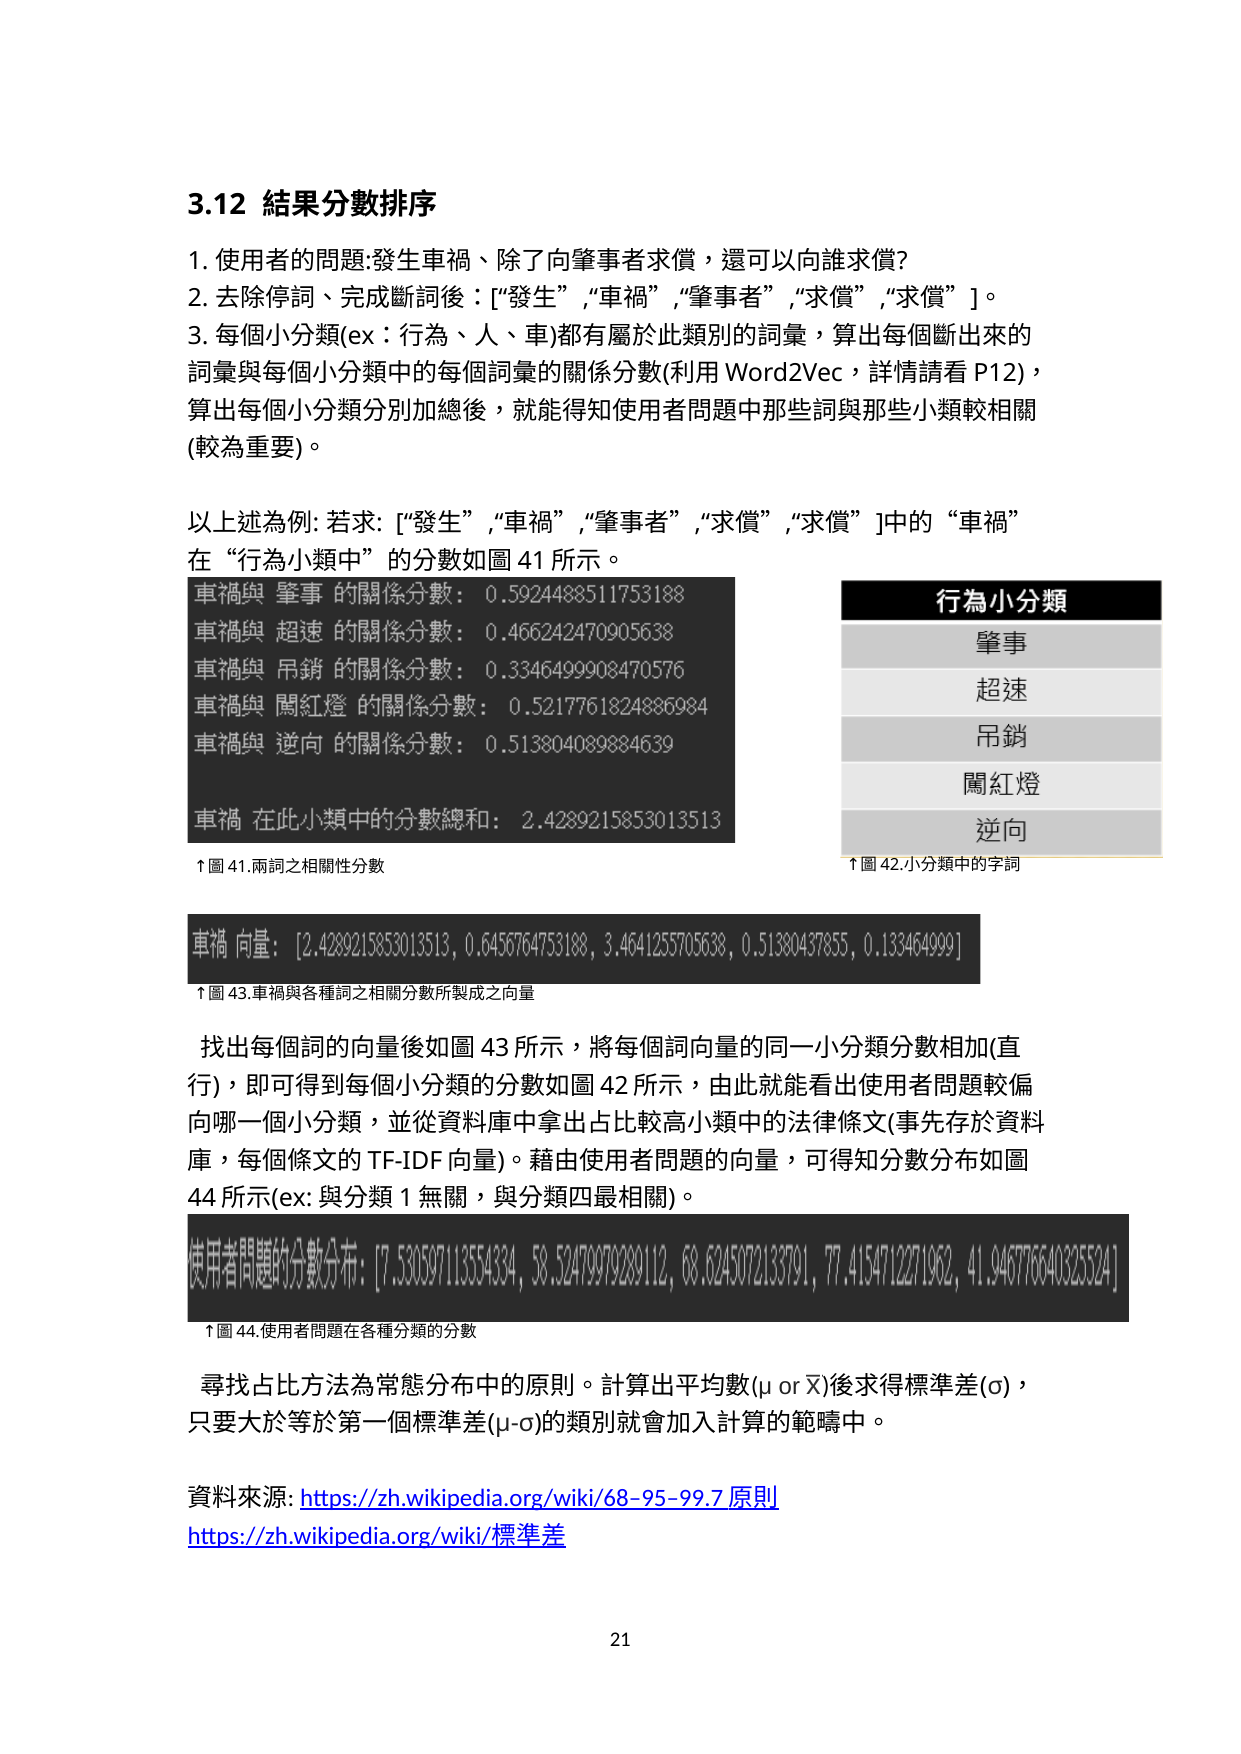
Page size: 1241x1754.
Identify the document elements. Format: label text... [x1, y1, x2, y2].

text 資料來源: https://zh.wikipedia.org/wiki/68–95–99.7原則 [187, 1477, 1053, 1514]
text 2. 去除停詞、完成斷詞後：[“發生”,“車禍”,“肇事者”,“求償”,“求償”]。 [187, 277, 1053, 314]
picture [840, 580, 1163, 858]
picture [187, 914, 981, 984]
picture [187, 1214, 1129, 1322]
text 3. 每個小分類(ex：行為、人、車)都有屬於此類別的詞彙，算出每個斷出來的詞彙與每個小分類中的每個詞彙的關係分數(利用Word2Vec，詳情請看P12)，算出每個小分類分別加總後，就能得知使用者問題中那些詞與那些小類較相關(較為重要)。 [187, 314, 1053, 464]
text 找出每個詞的向量後如圖43所示，將每個詞向量的同一小分類分數相加(直行)，即可得到每個小分類的分數如圖42所示，由此就能看出使用者問題較偏向哪一個小分類，並從資料庫中拿出占比較高小類中的法律條文(事先存於資料庫，每個條文的TF-IDF向量)。藉由使用者問題的向量，可得知分數分布如圖44所示(ex: 與分類1無關，與分類四最相關)。 [187, 1027, 1053, 1214]
text 以上述為例: 若求: [“發生”,“車禍”,“肇事者”,“求償”,“求償”]中的“車禍”在“行為小類中”的分數如圖41所示。 [187, 502, 1053, 577]
picture [187, 577, 736, 843]
text https://zh.wikipedia.org/wiki/標準差 [187, 1514, 1053, 1552]
list 結果分數排序 [187, 164, 1053, 239]
text 尋找占比方法為常態分布中的原則。計算出平均數(μ or x̅)後求得標準差(σ)，只要大於等於第一個標準差(μ-σ)的類別就會加入計算的範疇中。 [187, 1364, 1053, 1439]
text 1. 使用者的問題:發生車禍、除了向肇事者求償，還可以向誰求償? [187, 239, 1053, 277]
